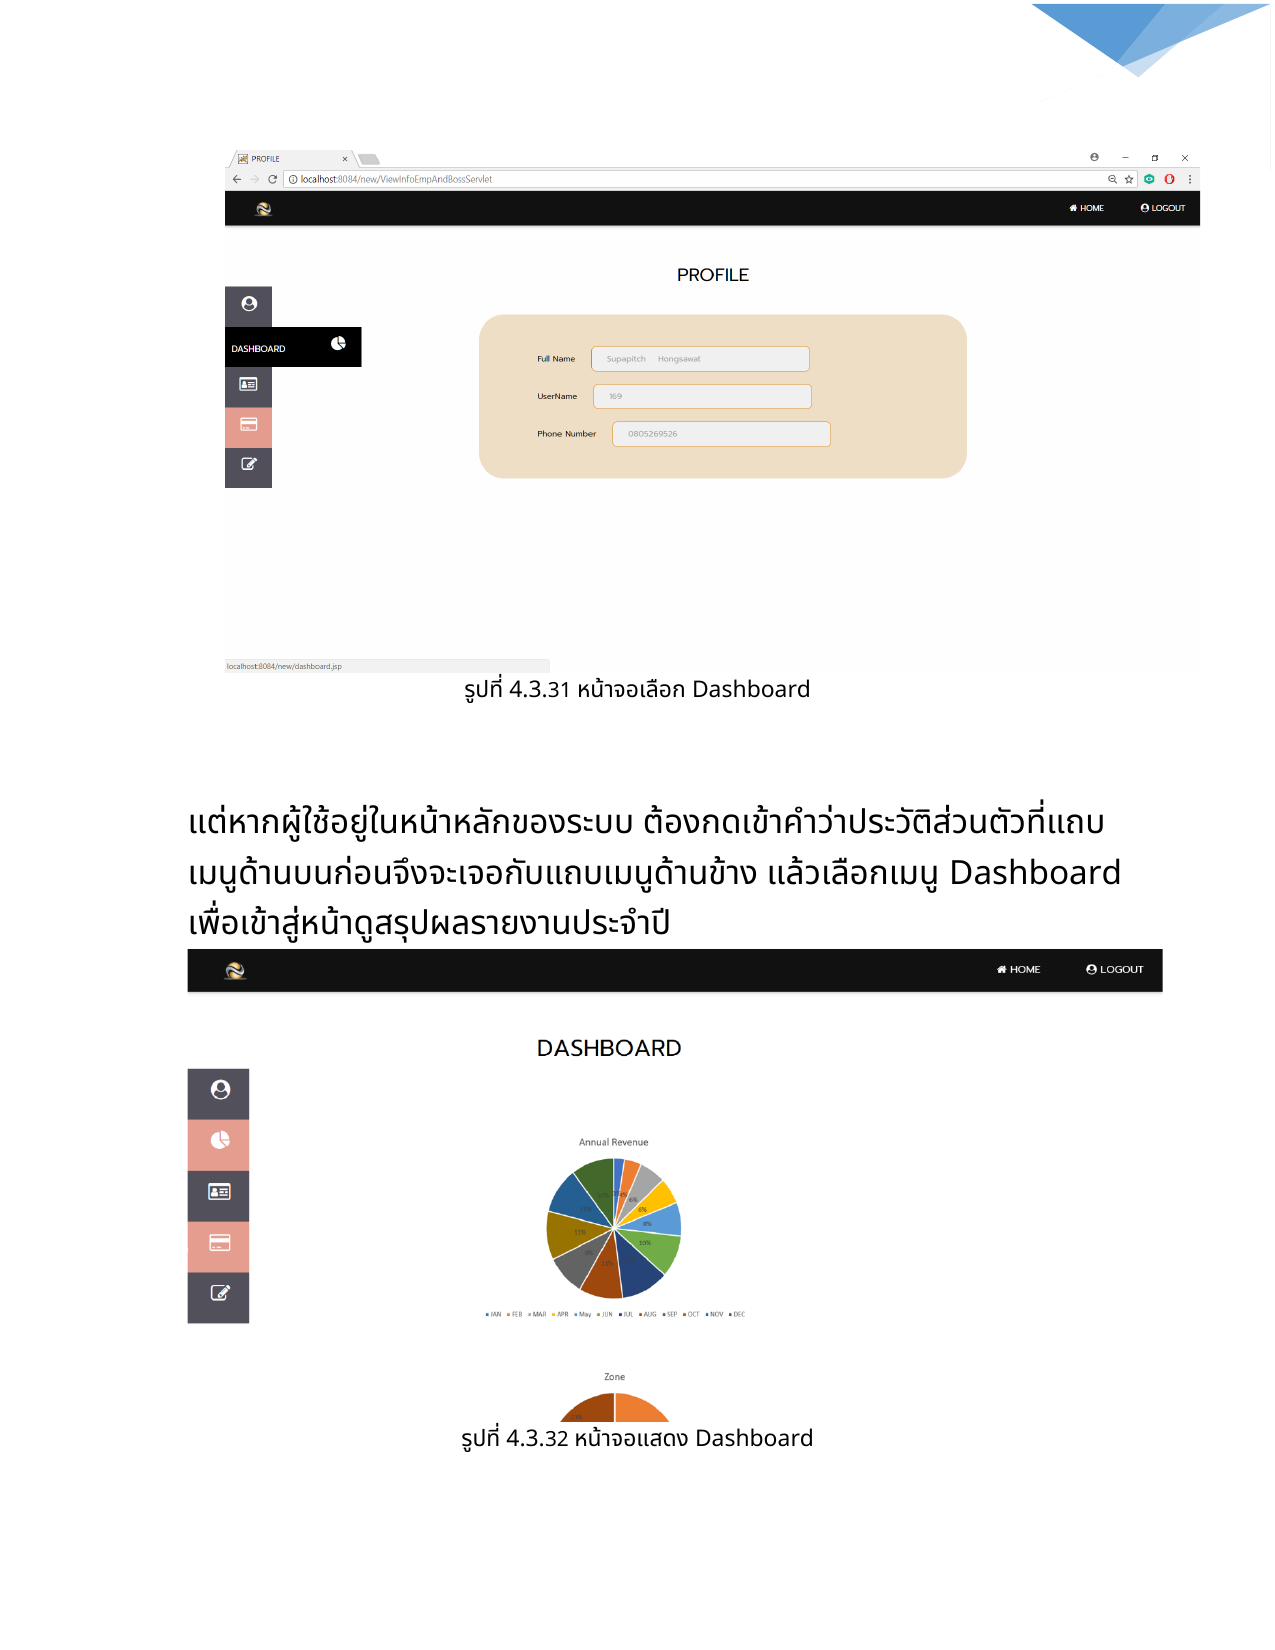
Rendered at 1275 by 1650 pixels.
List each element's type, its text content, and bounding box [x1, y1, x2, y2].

text รูปที่ 4.3.32 หน้าจอแสดง Dashboard [150, 1422, 1125, 1457]
picture [187, 949, 1163, 1422]
text รูปที่ 4.3.31 หน้าจอเลือก Dashboard [150, 672, 1125, 707]
text แต่หากผู้ใช้อยู่ในหน้าหลักของระบบ ต้องกดเข้าคำว่าประวัติส่วนตัวที่แถบเมนูด้านบนก่อนจึงจะเจอกับแถบเมนูด้านข้าง แล้วเลือกเมนู Dashboard เพื่อเข้าสู่หน้าดูสรุปผลรายงานประจำปี [187, 798, 1125, 949]
picture [225, 3, 1271, 673]
